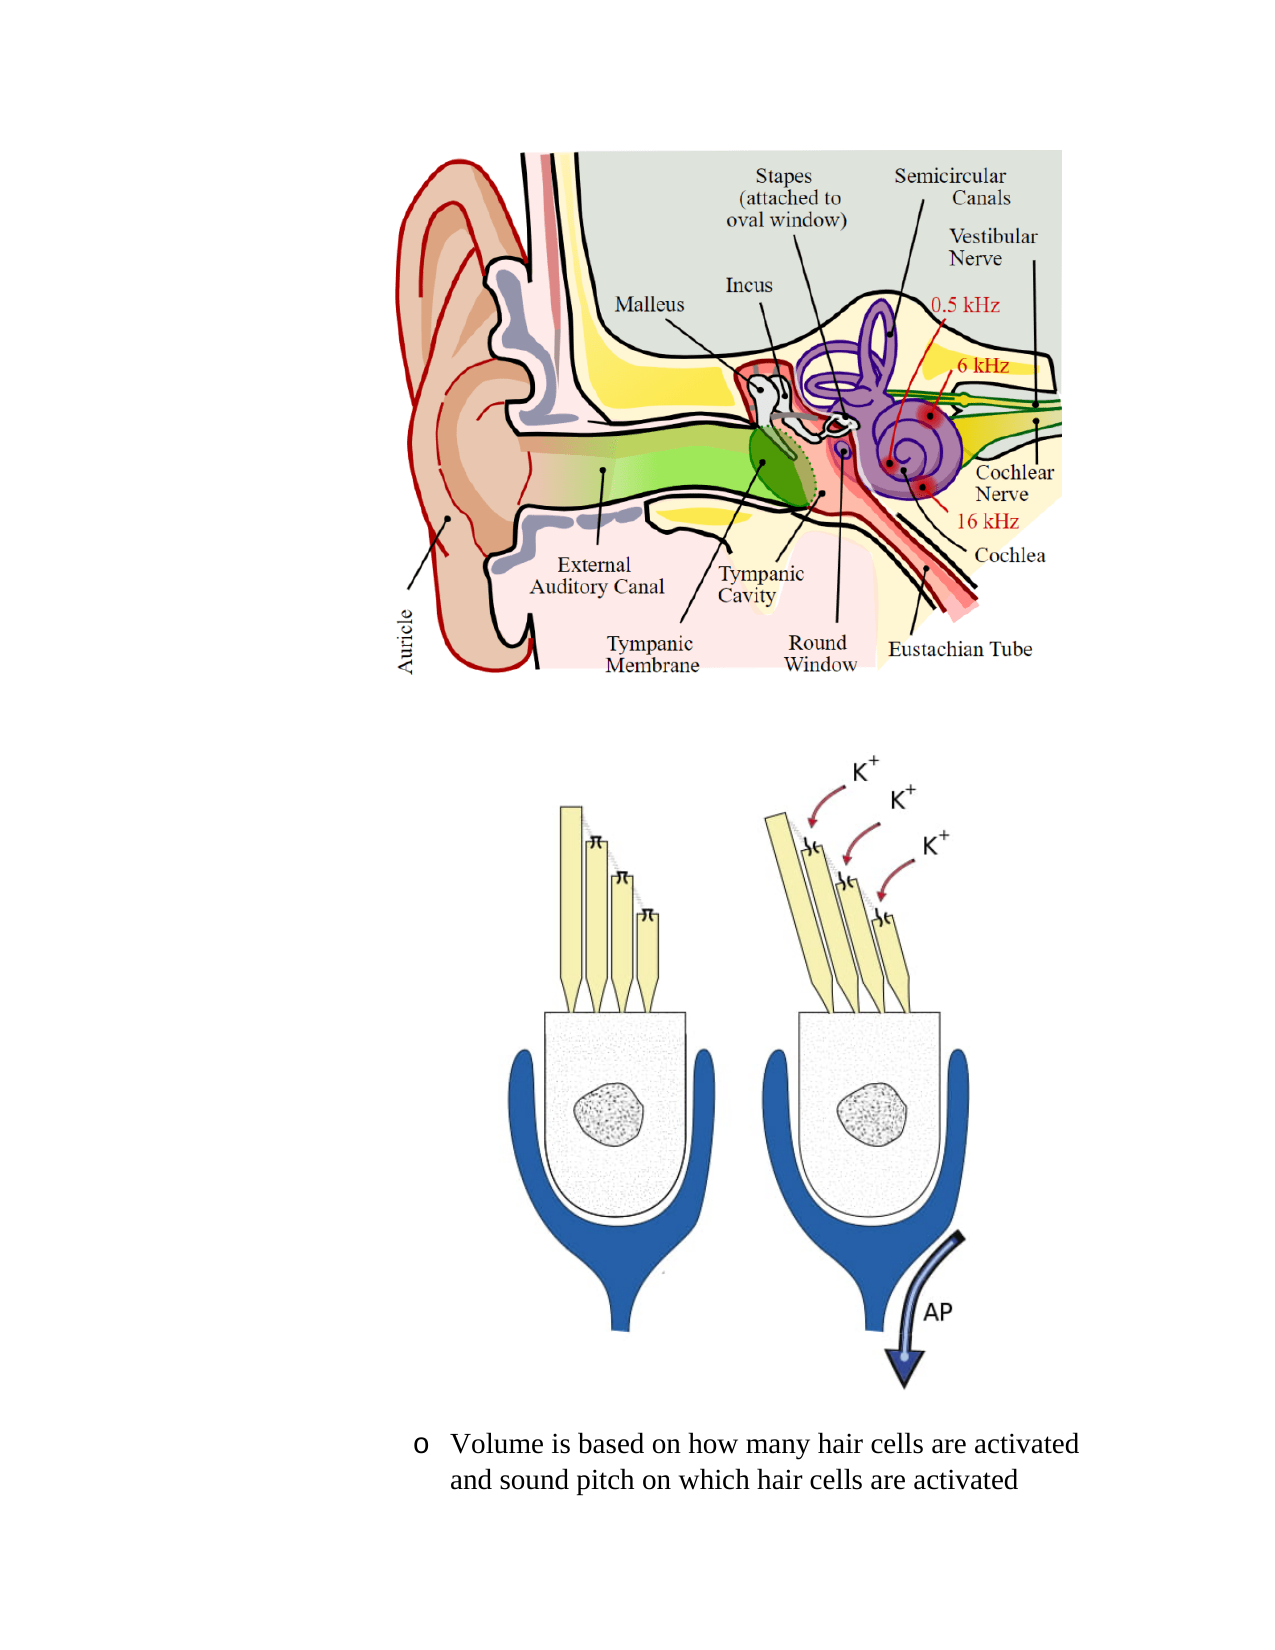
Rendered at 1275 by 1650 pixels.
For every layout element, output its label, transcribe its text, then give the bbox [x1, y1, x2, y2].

picture [463, 752, 970, 1391]
picture [383, 150, 1062, 677]
list Volume is based on how many hair cells are activated and sound pitch on which hair cells are activated [412, 1426, 1125, 1495]
